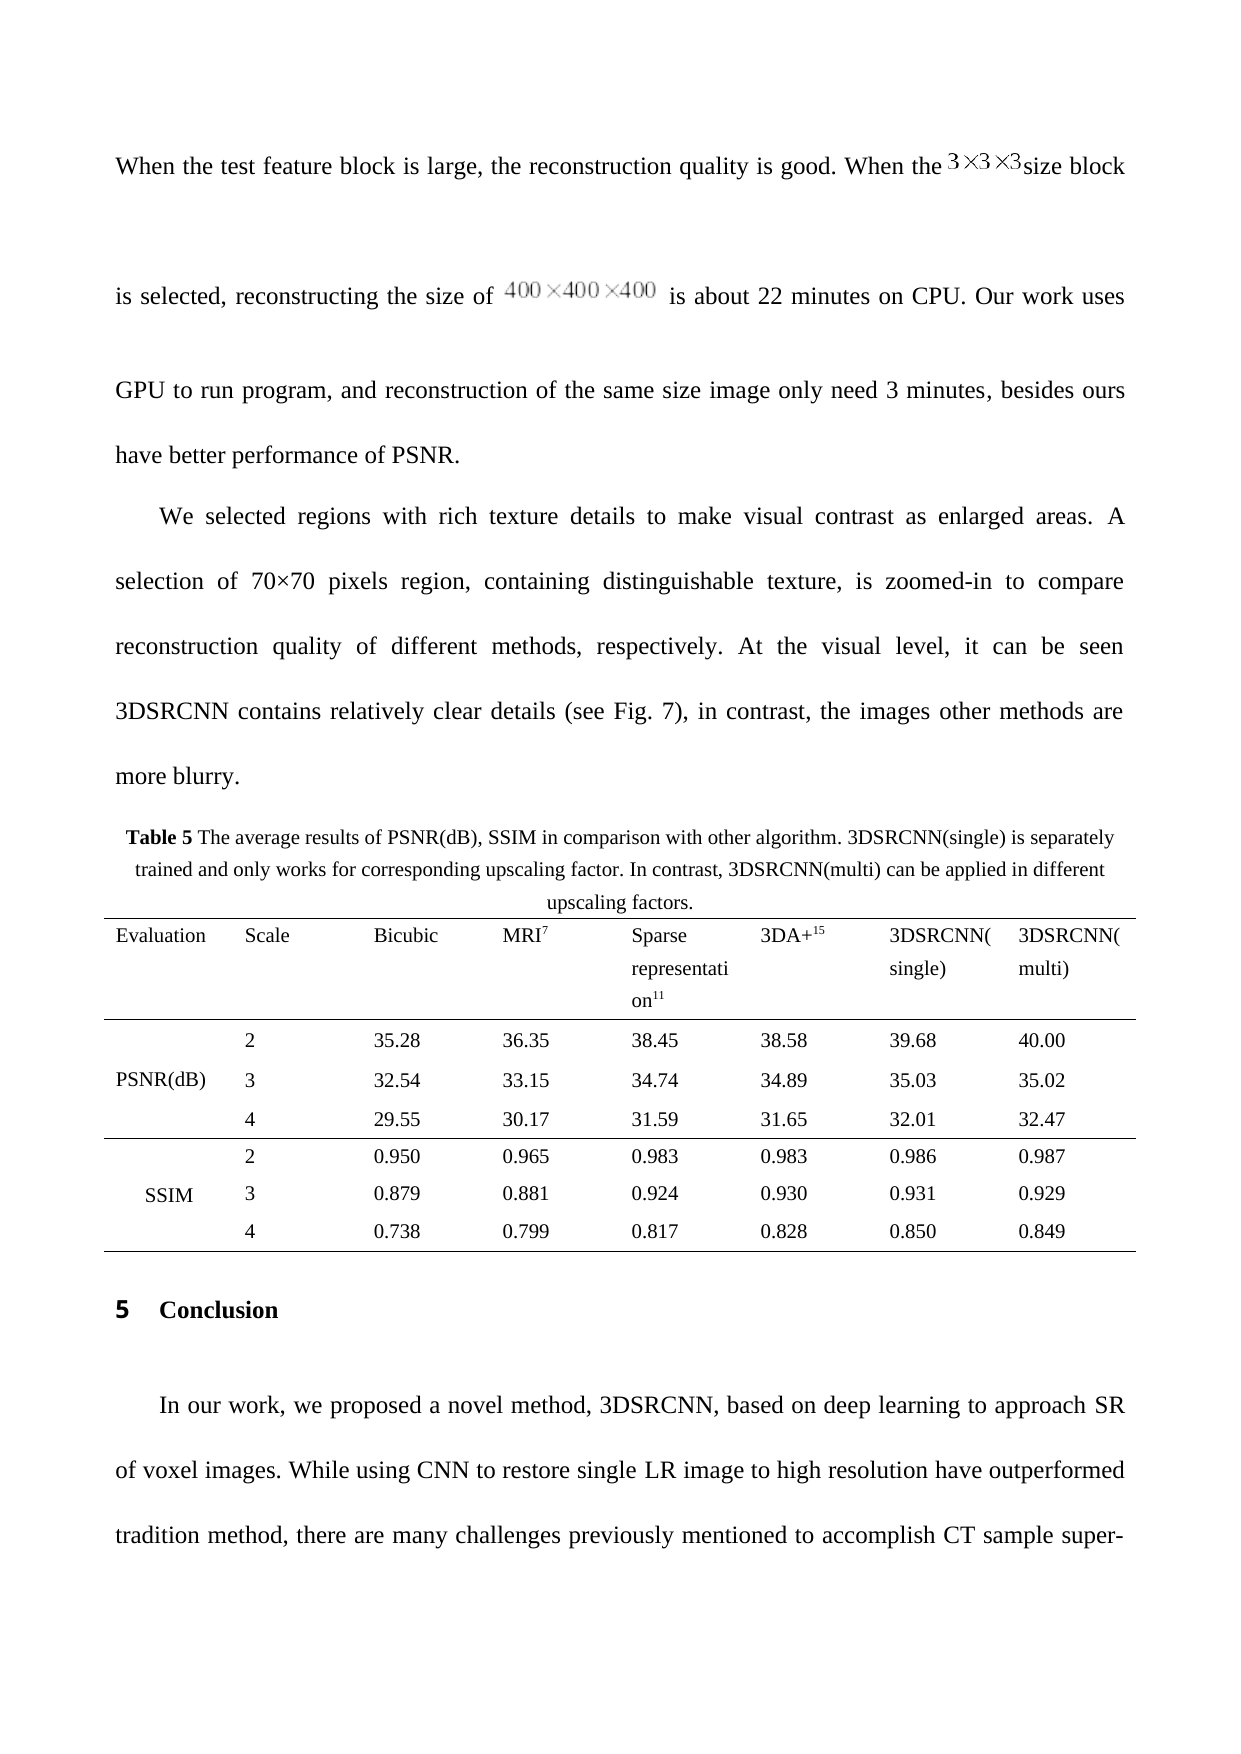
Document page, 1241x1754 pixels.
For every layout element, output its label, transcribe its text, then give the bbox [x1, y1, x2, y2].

table_cell 32.54 [362, 1060, 491, 1099]
table_cell 3 [233, 1060, 362, 1099]
table_cell SSIM [104, 1139, 233, 1251]
table_cell 31.65 [749, 1099, 878, 1138]
table_cell 2 [233, 1020, 362, 1060]
table_header MRI7 [491, 919, 620, 1018]
table_cell 0.817 [620, 1210, 749, 1251]
table_cell 36.35 [491, 1020, 620, 1060]
table_cell 0.930 [749, 1174, 878, 1210]
table_cell 31.59 [620, 1099, 749, 1138]
table_header Scale [233, 919, 362, 1018]
table_cell 0.983 [749, 1139, 878, 1174]
table_cell 35.03 [878, 1060, 1007, 1099]
table_cell PSNR(dB) [104, 1020, 233, 1138]
table_cell 0.931 [878, 1174, 1007, 1210]
table_header 3DSRCNN(single) [878, 919, 1007, 1018]
table_cell 0.965 [491, 1139, 620, 1174]
table_cell 0.879 [362, 1174, 491, 1210]
table_cell 4 [233, 1210, 362, 1251]
table_cell 34.89 [749, 1060, 878, 1099]
table_cell 29.55 [362, 1099, 491, 1138]
table_cell 0.929 [1007, 1174, 1136, 1210]
table_cell 0.881 [491, 1174, 620, 1210]
table_cell 39.68 [878, 1020, 1007, 1060]
table_cell 0.849 [1007, 1210, 1136, 1251]
table_cell 30.17 [491, 1099, 620, 1138]
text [115, 146, 1125, 471]
text We selected regions with rich texture details to make visual contrast as enlarged areas. A selection of 70×70 pixels region, containing distinguishable texture, is zoomed-in to compare reconstruction quality of different methods, respectively. At the visual level, it can be seen 3DSRCNN contains relatively clear details (see Fig. 7), in contrast, the images other methods are more blurry. [115, 499, 1125, 792]
table_header Bicubic [362, 919, 491, 1018]
table_cell 0.850 [878, 1210, 1007, 1251]
table_cell 0.924 [620, 1174, 749, 1210]
table_header 3DSRCNN(multi) [1007, 919, 1136, 1018]
table_cell 38.45 [620, 1020, 749, 1060]
table_cell 32.01 [878, 1099, 1007, 1138]
table_header Sparse representation11 [620, 919, 749, 1018]
table_cell 0.987 [1007, 1139, 1136, 1174]
table_cell 40.00 [1007, 1020, 1136, 1060]
list Conclusion [115, 1277, 1125, 1342]
table_cell 2 [233, 1139, 362, 1174]
text Table 5 The average results of PSNR(dB), SSIM in comparison with other algorithm. 3DSRCNN(single) is separately trained and only works for corresponding upscaling factor. In contrast, 3DSRCNN(multi) can be applied in different upscaling factors. [115, 821, 1125, 918]
table_cell 0.828 [749, 1210, 878, 1251]
table_cell 34.74 [620, 1060, 749, 1099]
table_cell 0.986 [878, 1139, 1007, 1174]
table_cell 32.47 [1007, 1099, 1136, 1138]
table_cell 4 [233, 1099, 362, 1138]
table_cell 33.15 [491, 1060, 620, 1099]
table_cell 0.983 [620, 1139, 749, 1174]
table_cell 38.58 [749, 1020, 878, 1060]
table_header Evaluation [104, 919, 233, 1018]
table_cell 0.738 [362, 1210, 491, 1251]
table_header 3DA+15 [749, 919, 878, 1018]
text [115, 1388, 1125, 1551]
table_cell 3 [233, 1174, 362, 1210]
table_cell 35.28 [362, 1020, 491, 1060]
table_cell 0.799 [491, 1210, 620, 1251]
table_cell 0.950 [362, 1139, 491, 1174]
table_cell 35.02 [1007, 1060, 1136, 1099]
